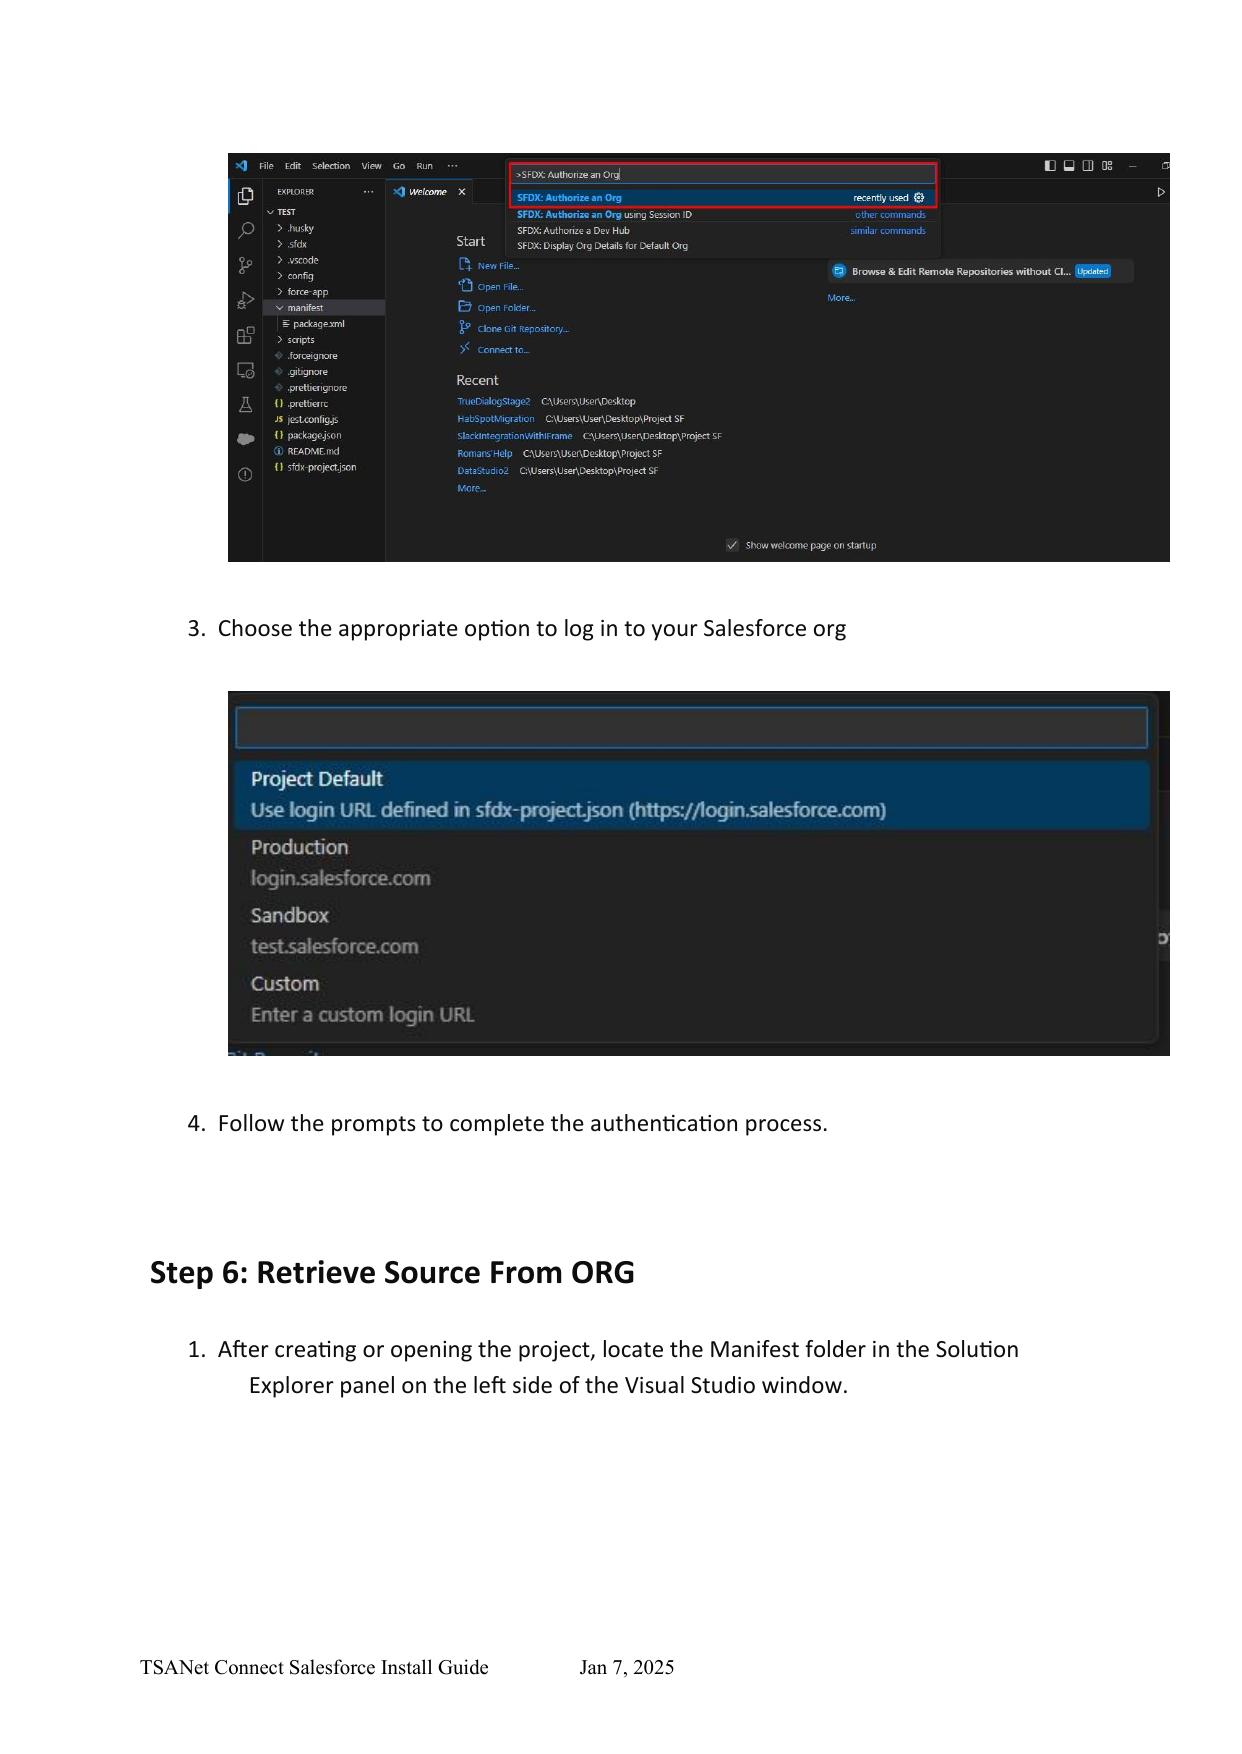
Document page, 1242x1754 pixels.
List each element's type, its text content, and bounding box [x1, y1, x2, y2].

picture [228, 153, 1170, 562]
text Step 6: Retrieve Source From ORG [150, 1251, 1179, 1293]
text 3. Choose the appropriate option to log in to your Salesforce org [187, 612, 1179, 643]
text 1. After creating or opening the project, locate the Manifest folder in the Solution [187, 1334, 1179, 1364]
text Explorer panel on the left side of the Visual Studio window. [221, 1370, 877, 1400]
picture [228, 691, 1170, 1056]
text 4. Follow the prompts to complete the authentication process. [187, 1107, 1179, 1138]
